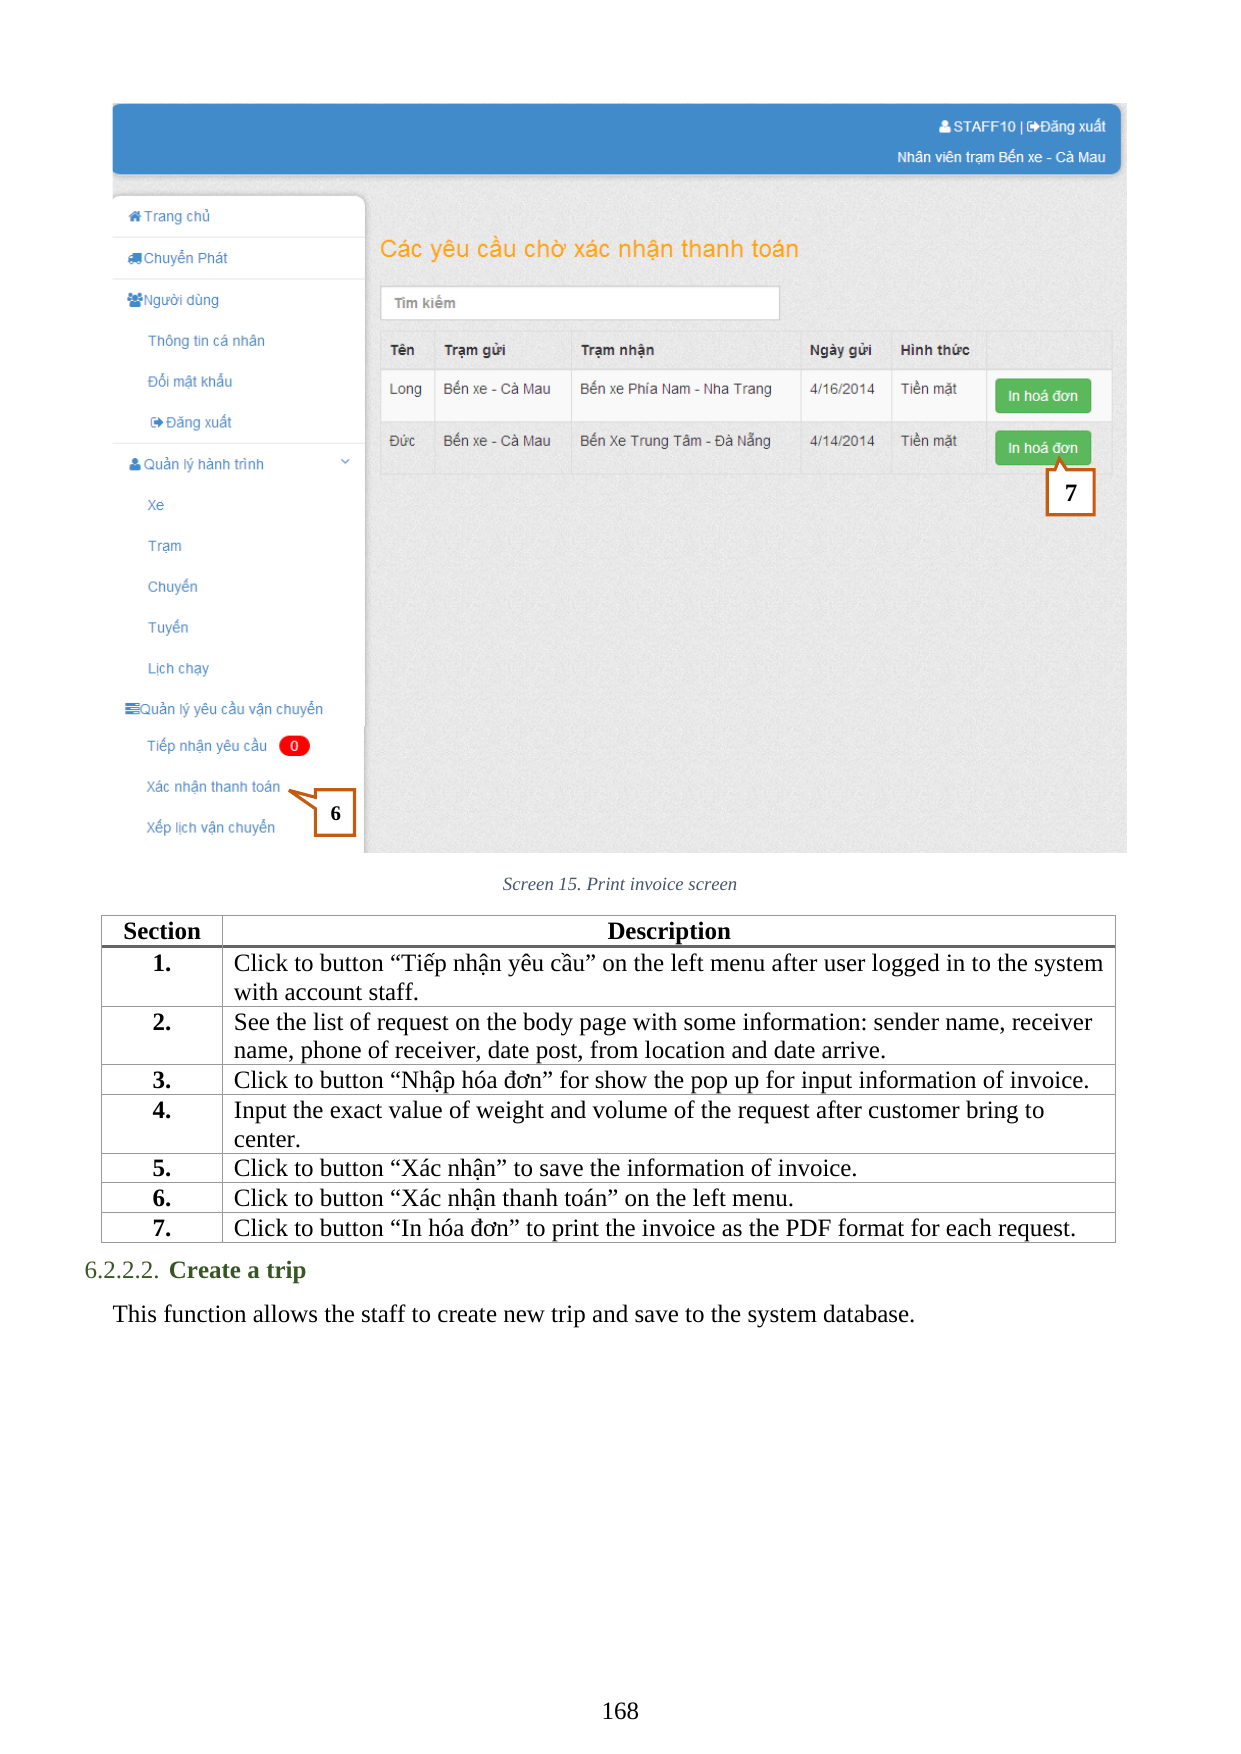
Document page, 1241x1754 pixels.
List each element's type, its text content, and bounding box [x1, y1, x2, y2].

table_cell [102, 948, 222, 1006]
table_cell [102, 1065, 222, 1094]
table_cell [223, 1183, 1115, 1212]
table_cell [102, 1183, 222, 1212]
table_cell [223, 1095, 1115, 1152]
text Screen 15. Print invoice screen [112, 873, 1128, 894]
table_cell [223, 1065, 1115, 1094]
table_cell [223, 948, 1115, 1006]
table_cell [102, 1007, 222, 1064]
picture [112, 103, 1128, 854]
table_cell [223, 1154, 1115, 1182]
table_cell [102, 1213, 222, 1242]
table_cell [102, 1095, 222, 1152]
subtitle Create a trip [159, 1255, 1128, 1284]
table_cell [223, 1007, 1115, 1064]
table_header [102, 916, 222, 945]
text This function allows the staff to create new trip and save to the system database. [112, 1299, 1128, 1328]
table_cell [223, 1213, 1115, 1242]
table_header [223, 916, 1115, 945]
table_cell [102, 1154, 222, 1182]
